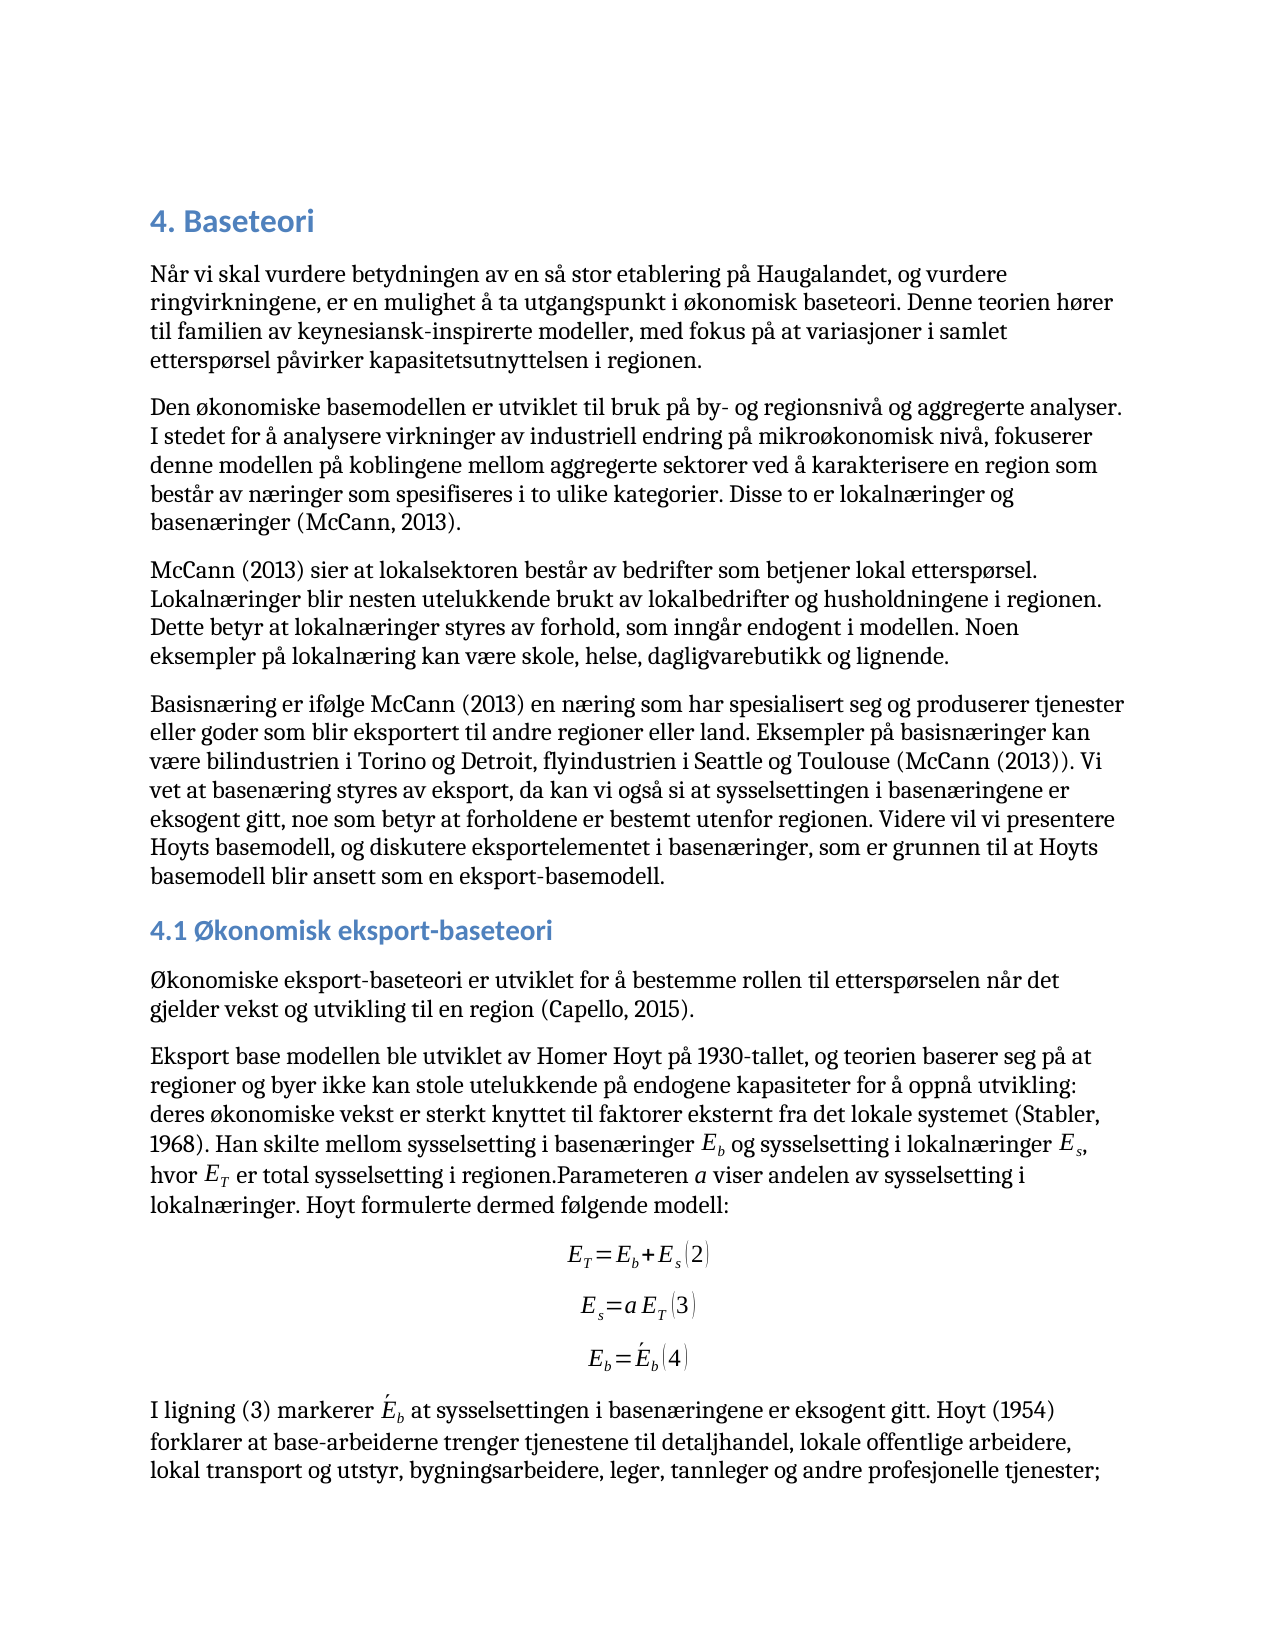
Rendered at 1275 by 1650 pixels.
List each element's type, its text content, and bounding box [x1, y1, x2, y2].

text McCann (2013) sier at lokalsektoren består av bedrifter som betjener lokal etterspørsel. Lokalnæringer blir nesten utelukkende brukt av lokalbedrifter og husholdningene i regionen. Dette betyr at lokalnæringer styres av forhold, som inngår endogent i modellen. Noen eksempler på lokalnæring kan være skole, helse, dagligvarebutikk og lignende. [150, 556, 1125, 671]
text Økonomiske eksport-baseteori er utviklet for å bestemme rollen til etterspørselen når det gjelder vekst og utvikling til en region (Capello, 2015). [150, 966, 1125, 1023]
text Når vi skal vurdere betydningen av en så stor etablering på Haugalandet, og vurdere ringvirkningene, er en mulighet å ta utgangspunkt i økonomisk baseteori. Denne teorien hører til familien av keynesiansk-inspirerte modeller, med fokus på at variasjoner i samlet etterspørsel påvirker kapasitetsutnyttelsen i regionen. [150, 259, 1125, 374]
text Eksport base modellen ble utviklet av Homer Hoyt på 1930-tallet, og teorien baserer seg på at regioner og byer ikke kan stole utelukkende på endogene kapasiteter for å oppnå utvikling: deres økonomiske vekst er sterkt knyttet til faktorer eksternt fra det lokale systemet (Stabler, 1968). Han skilte mellom sysselsetting i basenæringer og sysselsetting i lokalnæringer , hvor er total sysselsetting i regionen.Parameteren viser andelen av sysselsetting i lokalnæringer. Hoyt formulerte dermed følgende modell: [150, 1042, 1125, 1220]
subtitle 4. Baseteori [150, 200, 1125, 241]
text Den økonomiske basemodellen er utviklet til bruk på by- og regionsnivå og aggregerte analyser. I stedet for å analysere virkninger av industriell endring på mikroøkonomisk nivå, fokuserer denne modellen på koblingene mellom aggregerte sektorer ved å karakterisere en region som består av næringer som spesifiseres i to ulike kategorier. Disse to er lokalnæringer og basenæringer (McCann, 2013). [150, 393, 1125, 537]
text Basisnæring er ifølge McCann (2013) en næring som har spesialisert seg og produserer tjenester eller goder som blir eksportert til andre regioner eller land. Eksempler på basisnæringer kan være bilindustrien i Torino og Detroit, flyindustrien i Seattle og Toulouse (McCann (2013)). Vi vet at basenæring styres av eksport, da kan vi også si at sysselsettingen i basenæringene er eksogent gitt, noe som betyr at forholdene er bestemt utenfor regionen. Videre vil vi presentere Hoyts basemodell, og diskutere eksportelementet i basenæringer, som er grunnen til at Hoyts basemodell blir ansett som en eksport-basemodell. [150, 689, 1125, 891]
subtitle 4.1 Økonomisk eksport-baseteori [150, 912, 1125, 947]
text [150, 1394, 1125, 1485]
